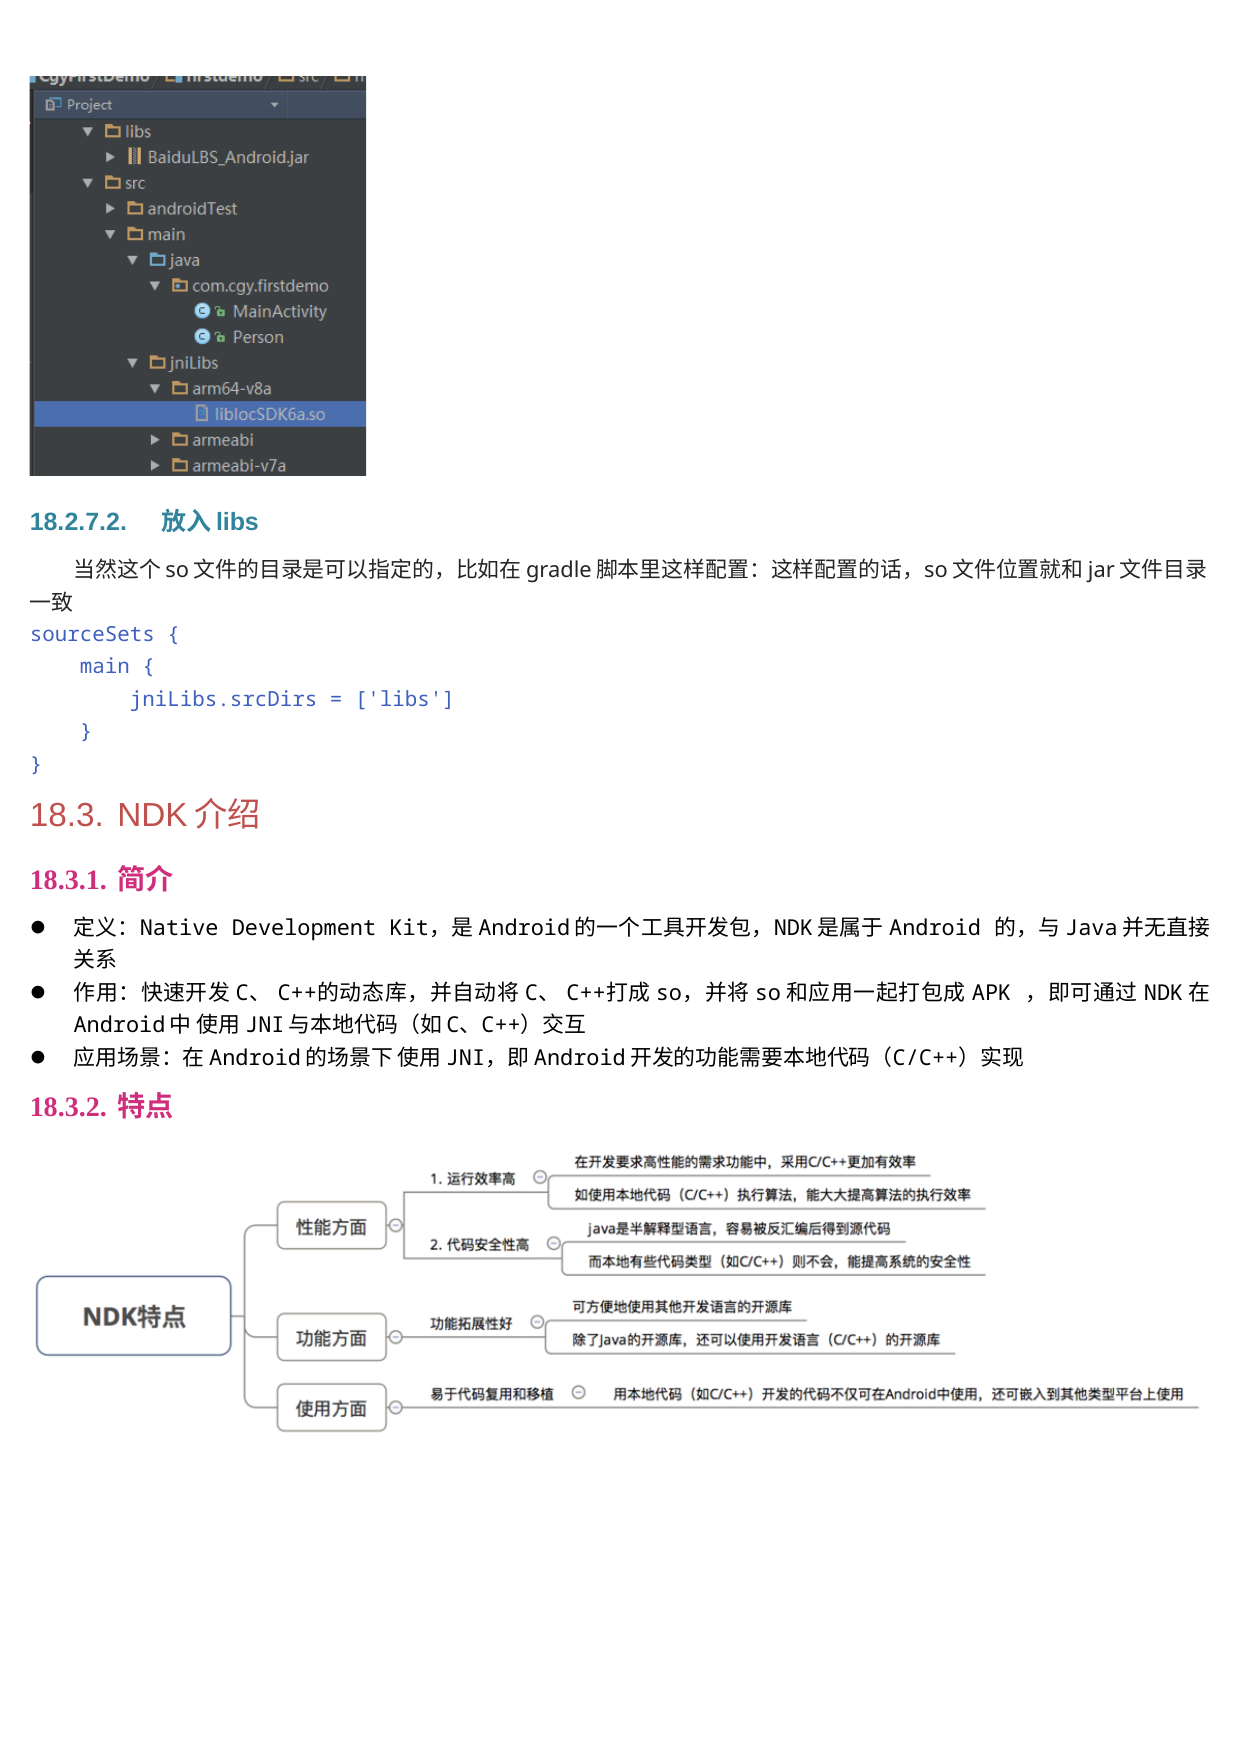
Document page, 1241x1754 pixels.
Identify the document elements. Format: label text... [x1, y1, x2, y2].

text } [29, 714, 1211, 747]
text main { [29, 649, 1211, 682]
subtitle 放入libs [29, 487, 1211, 552]
text jniLibs.srcDirs = ['libs'] [29, 682, 1211, 714]
list 作用：快速开发C、 C++的动态库，并自动将C、 C++打成so，并将so和应用一起打包成 APK ，即可通过 NDK在 Android中 使用 JNI与本地代码（如C、C++）交互 [29, 974, 1211, 1039]
text sourceSets { [29, 617, 1211, 649]
picture [29, 1137, 1210, 1445]
picture [29, 76, 367, 476]
subtitle 特点 [29, 1072, 1211, 1137]
list 当然这个so文件的目录是可以指定的，比如在gradle脚本里这样配置：这样配置的话，so文件位置就和jar文件目录一致 [29, 552, 1211, 617]
list 定义：Native Development Kit，是 Android的一个工具开发包，NDK是属于 Android 的，与Java并无直接关系 [29, 909, 1211, 974]
subtitle NDK介绍 [29, 779, 1211, 844]
text } [29, 747, 1211, 779]
subtitle 简介 [29, 844, 1211, 909]
list 应用场景：在Android的场景下 使用JNI，即 Android开发的功能需要本地代码（C/C++）实现 [29, 1039, 1211, 1072]
